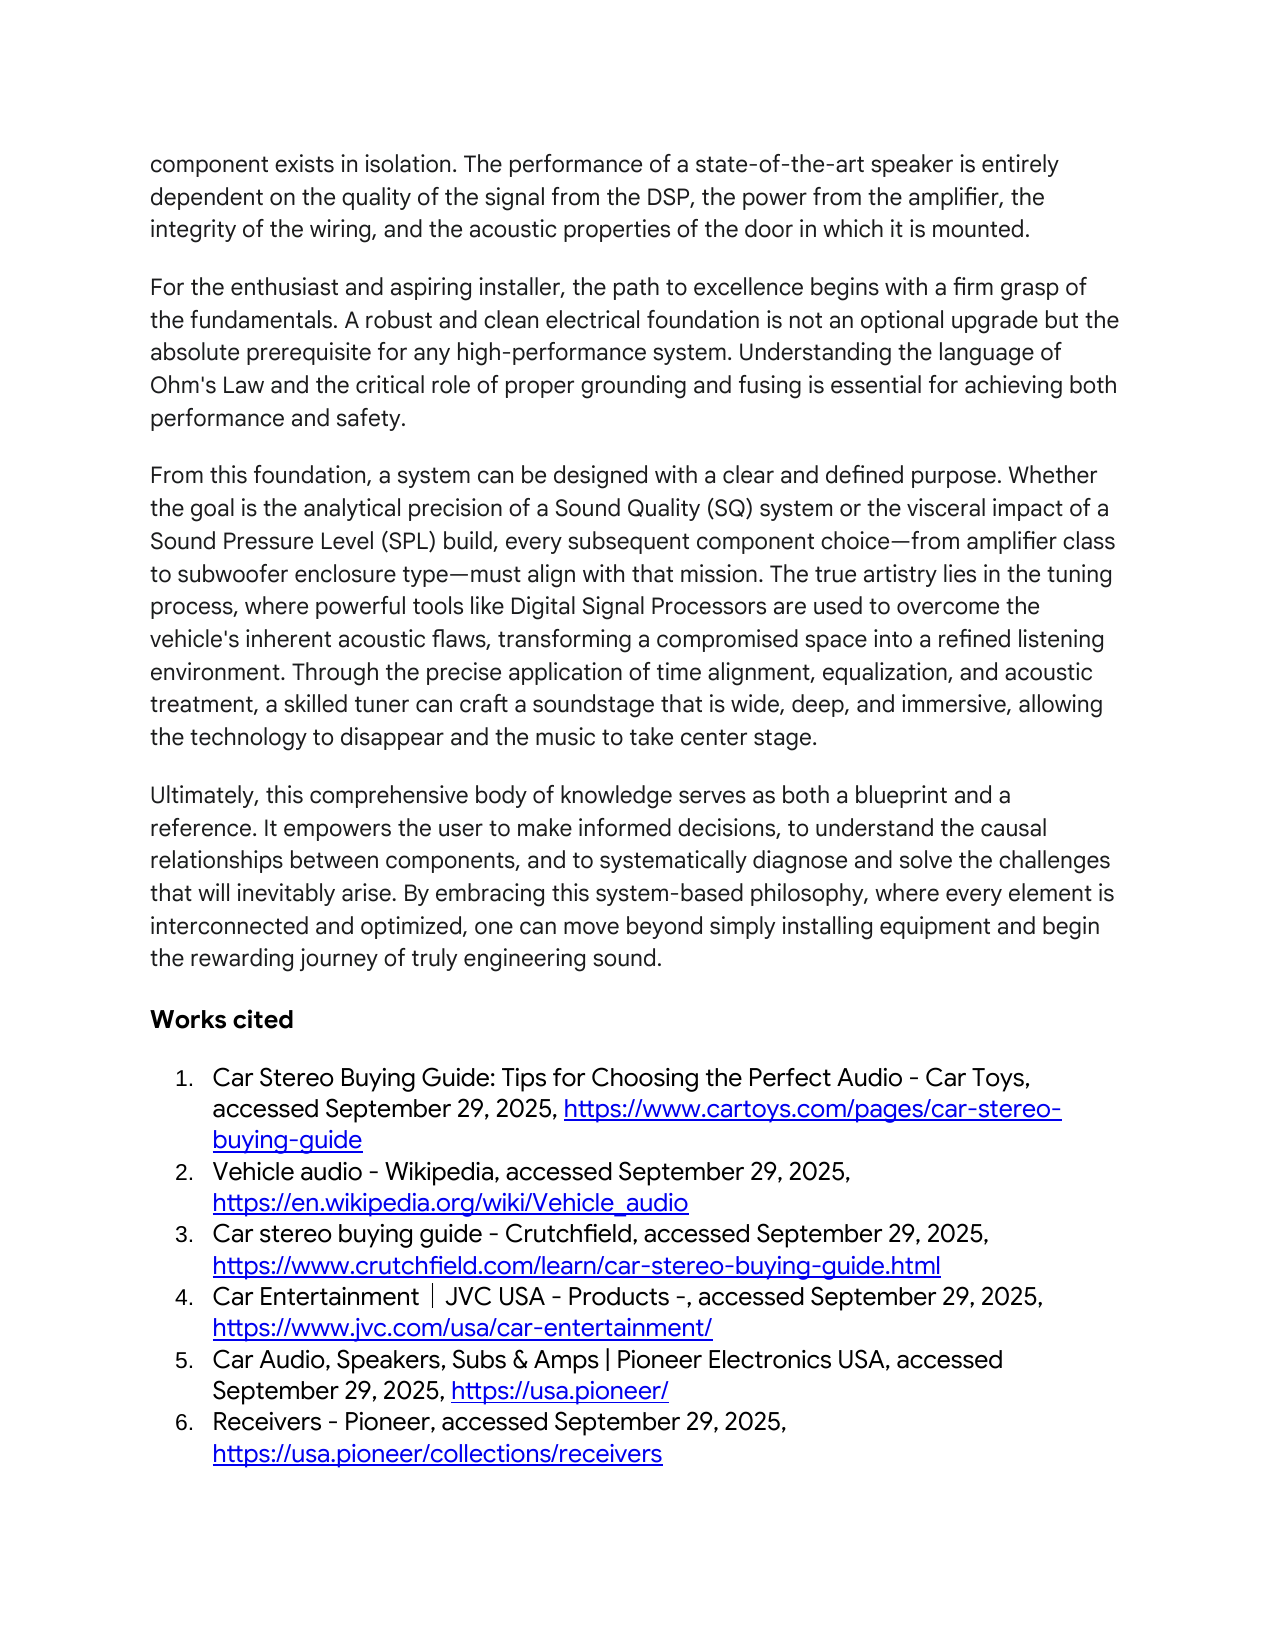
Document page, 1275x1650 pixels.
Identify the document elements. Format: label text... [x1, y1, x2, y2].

list Car Stereo Buying Guide: Tips for Choosing the Perfect Audio - Car Toys, accessed September 29, 2025, https://www.cartoys.com/pages/car-stereo-buying-guide [175, 1062, 1125, 1156]
list Car Audio, Speakers, Subs & Amps | Pioneer Electronics USA, accessed September 29, 2025, https://usa.pioneer/ [175, 1344, 1125, 1407]
list Car Entertainment｜JVC USA - Products -, accessed September 29, 2025, https://www.jvc.com/usa/car-entertainment/ [175, 1281, 1125, 1344]
text Ultimately, this comprehensive body of knowledge serves as both a blueprint and a reference. It empowers the user to make informed decisions, to understand the causal relationships between components, and to systematically diagnose and solve the challenges that will inevitably arise. By embracing this system-based philosophy, where every element is interconnected and optimized, one can move beyond simply installing equipment and begin the rewarding journey of truly engineering sound. [150, 781, 1125, 973]
list Vehicle audio - Wikipedia, accessed September 29, 2025, https://en.wikipedia.org/wiki/Vehicle_audio [175, 1156, 1125, 1218]
text From this foundation, a system can be designed with a clear and defined purpose. Whether the goal is the analytical precision of a Sound Quality (SQ) system or the visceral impact of a Sound Pressure Level (SPL) build, every subsequent component choice—from amplifier class to subwoofer enclosure type—must align with that mission. The true artistry lies in the tuning process, where powerful tools like Digital Signal Processors are used to overcome the vehicle's inherent acoustic flaws, transforming a compromised space into a refined listening environment. Through the precise application of time alignment, equalization, and acoustic treatment, a skilled tuner can craft a soundstage that is wide, deep, and immersive, allowing the technology to disappear and the music to take center stage. [150, 462, 1125, 752]
subtitle Works cited [150, 1004, 1125, 1035]
list Car stereo buying guide - Crutchfield, accessed September 29, 2025, https://www.crutchfield.com/learn/car-stereo-buying-guide.html [175, 1218, 1125, 1281]
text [150, 150, 1125, 244]
text For the enthusiast and aspiring installer, the path to excellence begins with a firm grasp of the fundamentals. A robust and clean electrical foundation is not an optional upgrade but the absolute prerequisite for any high-performance system. Understanding the language of Ohm's Law and the critical role of proper grounding and fusing is essential for achieving both performance and safety. [150, 273, 1125, 433]
list Receivers - Pioneer, accessed September 29, 2025, https://usa.pioneer/collections/receivers [175, 1407, 1125, 1469]
